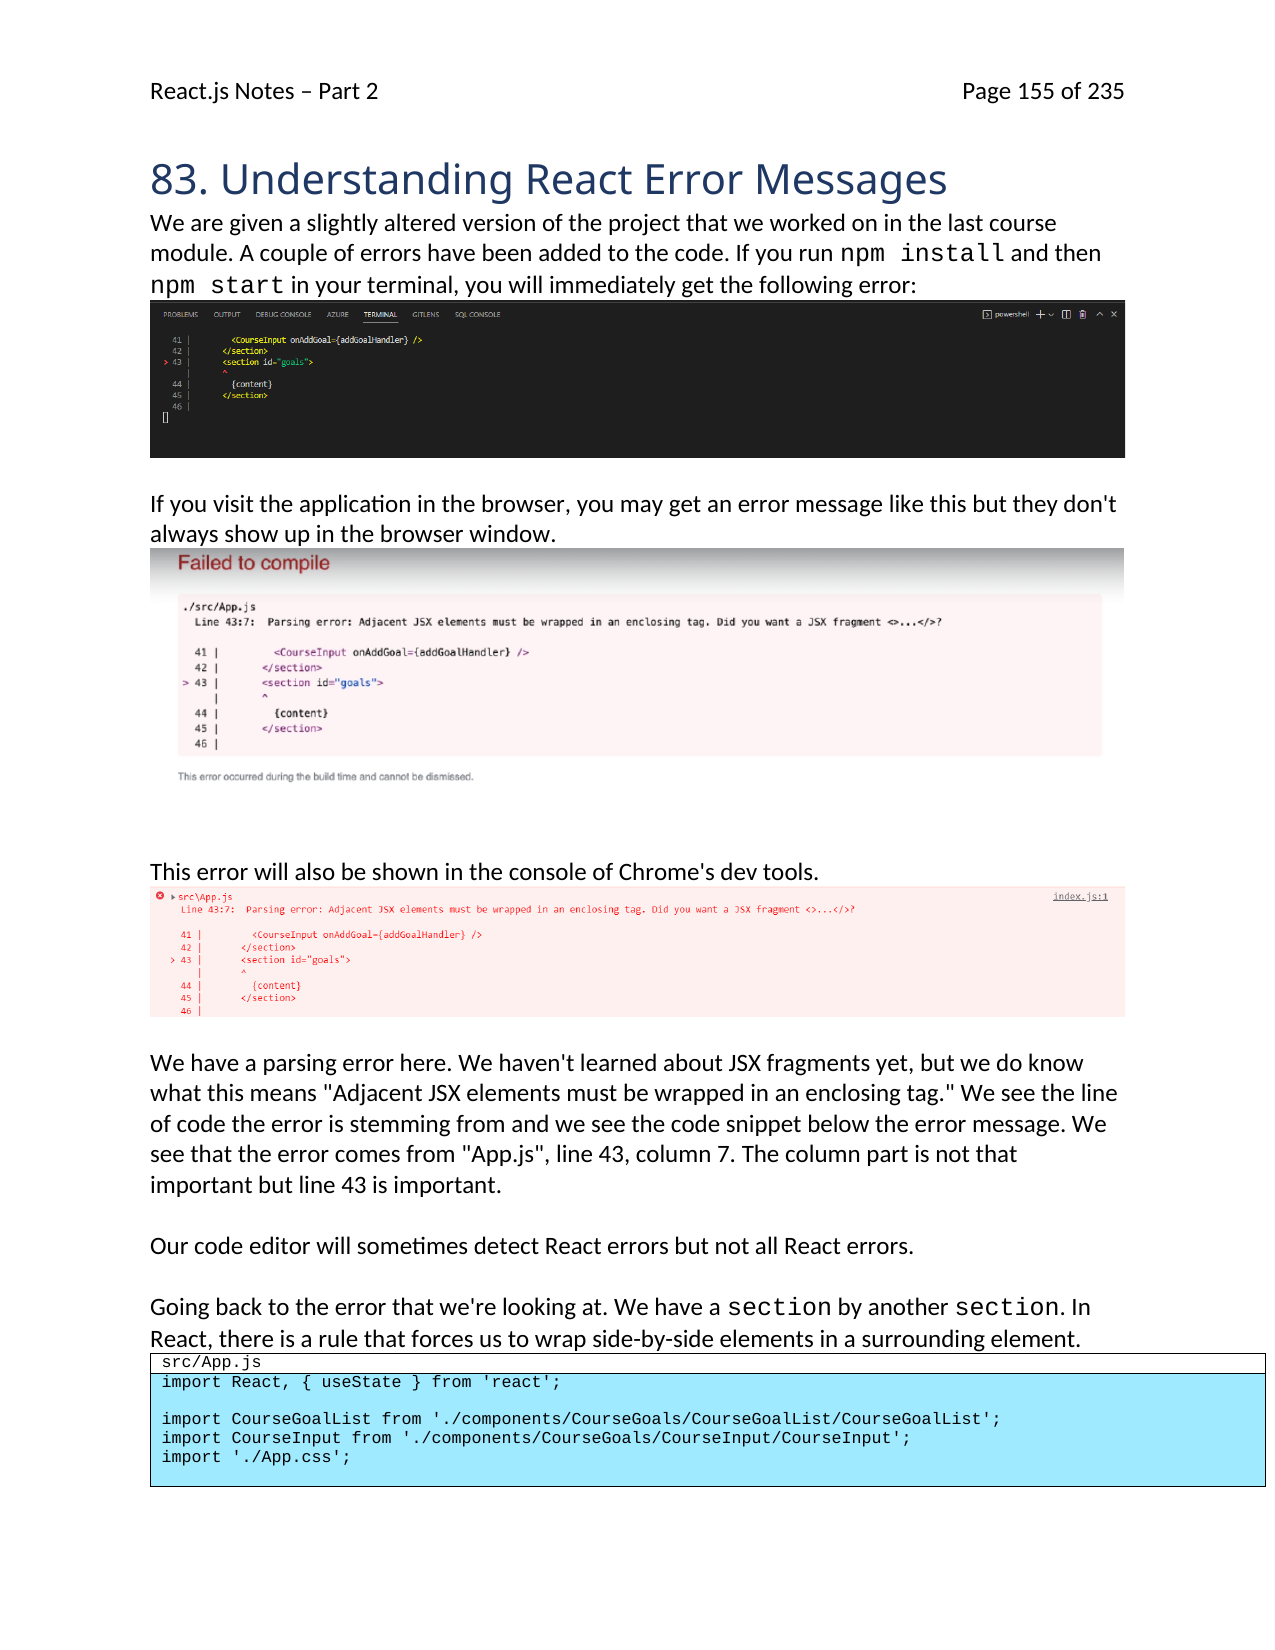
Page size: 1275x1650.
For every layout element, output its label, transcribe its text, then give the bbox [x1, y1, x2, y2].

picture [150, 886, 1125, 1017]
text Going back to the error that we're looking at. We have a section by another section. In React, there is a rule that forces us to wrap side-by-side elements in a surrounding element. [150, 1291, 1125, 1353]
text This error will also be shown in the console of Chrome's dev tools. [150, 856, 1125, 886]
text We have a parsing error here. We haven't learned about JSX fragments yet, but we do know what this means "Adjacent JSX elements must be wrapped in an enclosing tag." We see the line of code the error is stemming from and we see the code snippet below the error message. We see that the error comes from "App.js", line 43, column 7. The column part is not that important but line 43 is important. [150, 1047, 1125, 1199]
text If you visit the application in the browser, you may get an error message like this but they don't always show up in the browser window. [150, 488, 1125, 549]
subtitle 83. Understanding React Error Messages [150, 150, 1125, 207]
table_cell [151, 1374, 1265, 1486]
table_header src/App.js [151, 1354, 1265, 1373]
text Our code editor will sometimes detect React errors but not all React errors. [150, 1230, 1125, 1260]
picture [150, 300, 1125, 458]
picture [150, 548, 1124, 826]
text We are given a slightly altered version of the project that we worked on in the last course module. A couple of errors have been added to the code. If you run npm install and then npm start in your terminal, you will immediately get the following error: [150, 207, 1125, 300]
